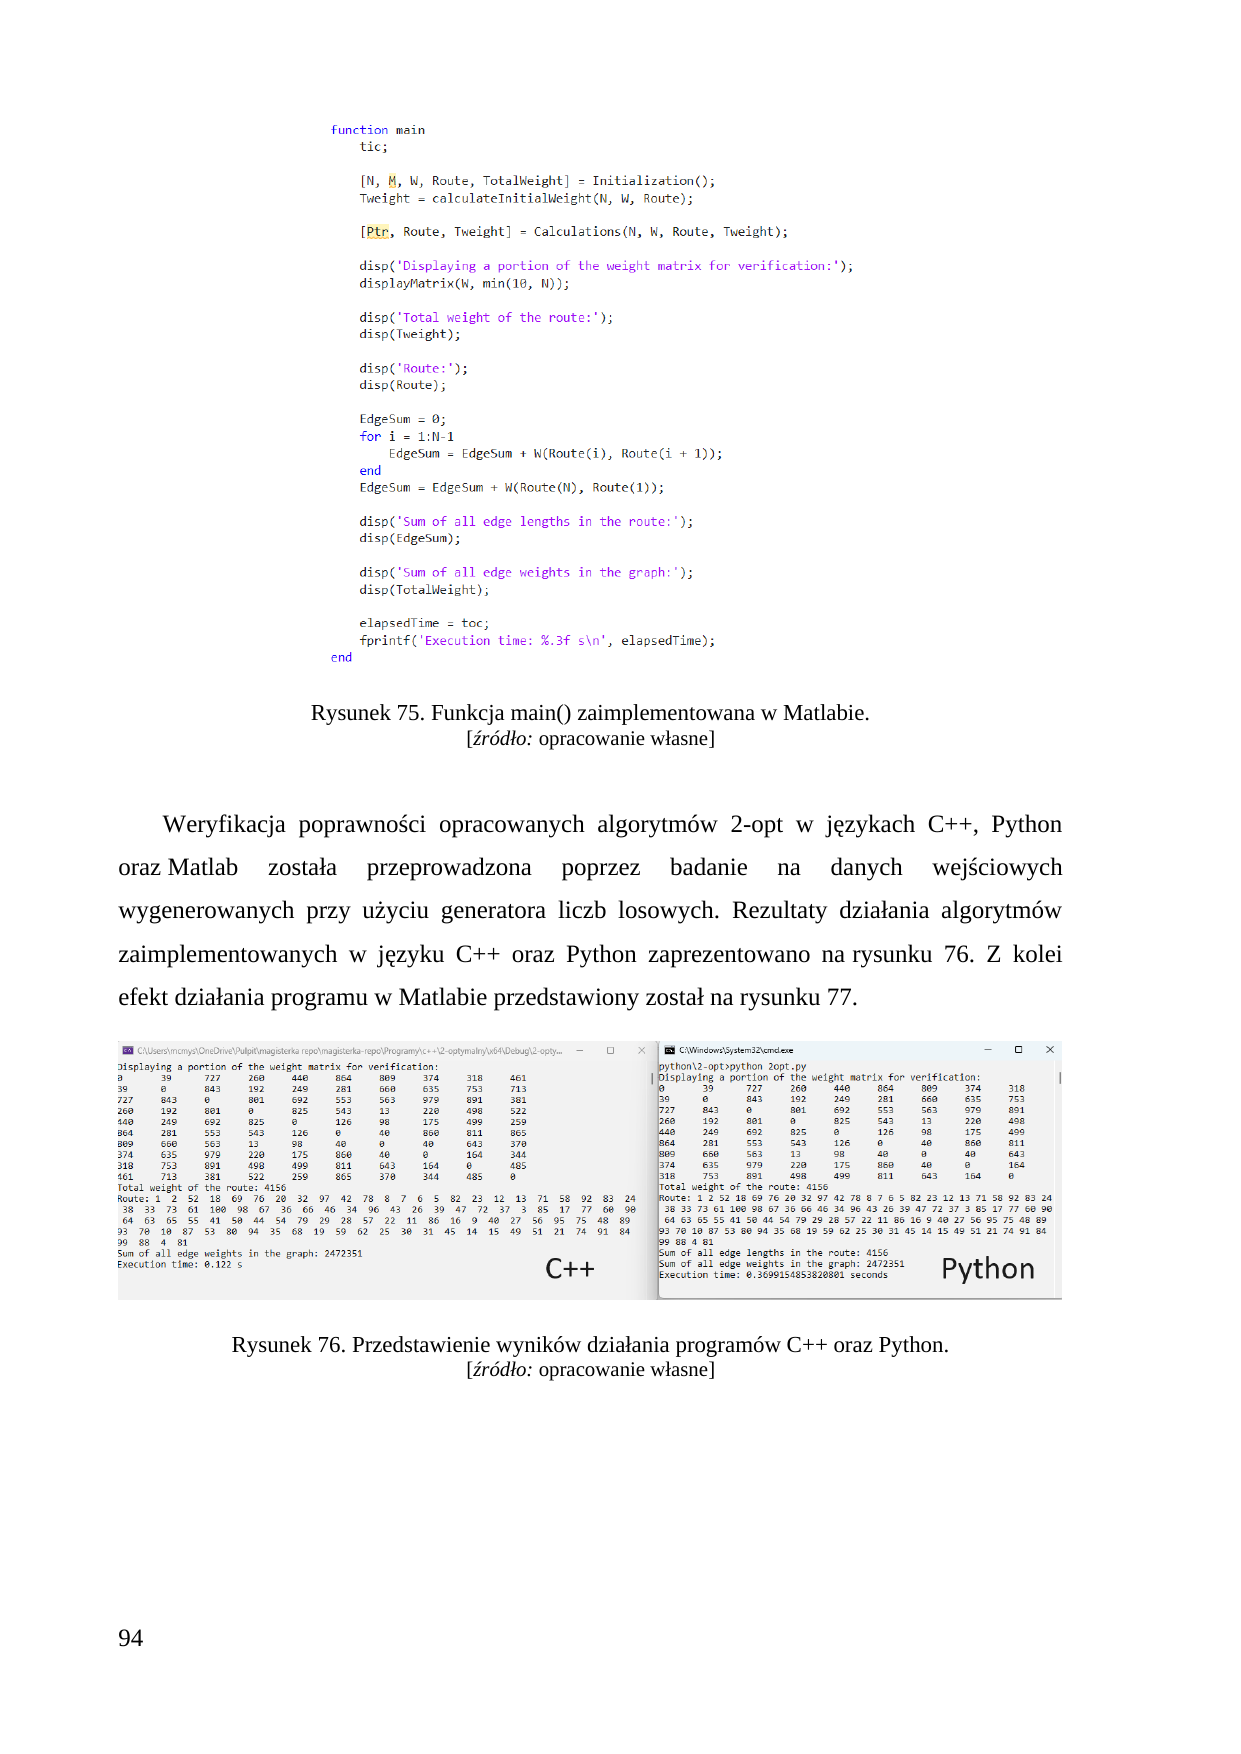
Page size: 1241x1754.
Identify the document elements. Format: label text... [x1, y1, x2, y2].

text Rysunek 75. Funkcja main() zaimplementowana w Matlabie. [118, 699, 1063, 726]
picture [118, 1041, 1062, 1300]
text [źródło: opracowanie własne] [118, 1357, 1063, 1381]
text [źródło: opracowanie własne] [118, 726, 1063, 750]
picture [317, 118, 864, 669]
text Rysunek 76. Przedstawienie wyników działania programów C++ oraz Python. [118, 1331, 1063, 1357]
text Weryfikacja poprawności opracowanych algorytmów 2-opt w językach C++, Python oraz Matlab została przeprowadzona poprzez badanie na danych wejściowych wygenerowanych przy użyciu generatora liczb losowych. Rezultaty działania algorytmów zaimplementowanych w języku C++ oraz Python zaprezentowano na rysunku 76. Z kolei efekt działania programu w Matlabie przedstawiony został na rysunku 77. [118, 809, 1063, 1011]
